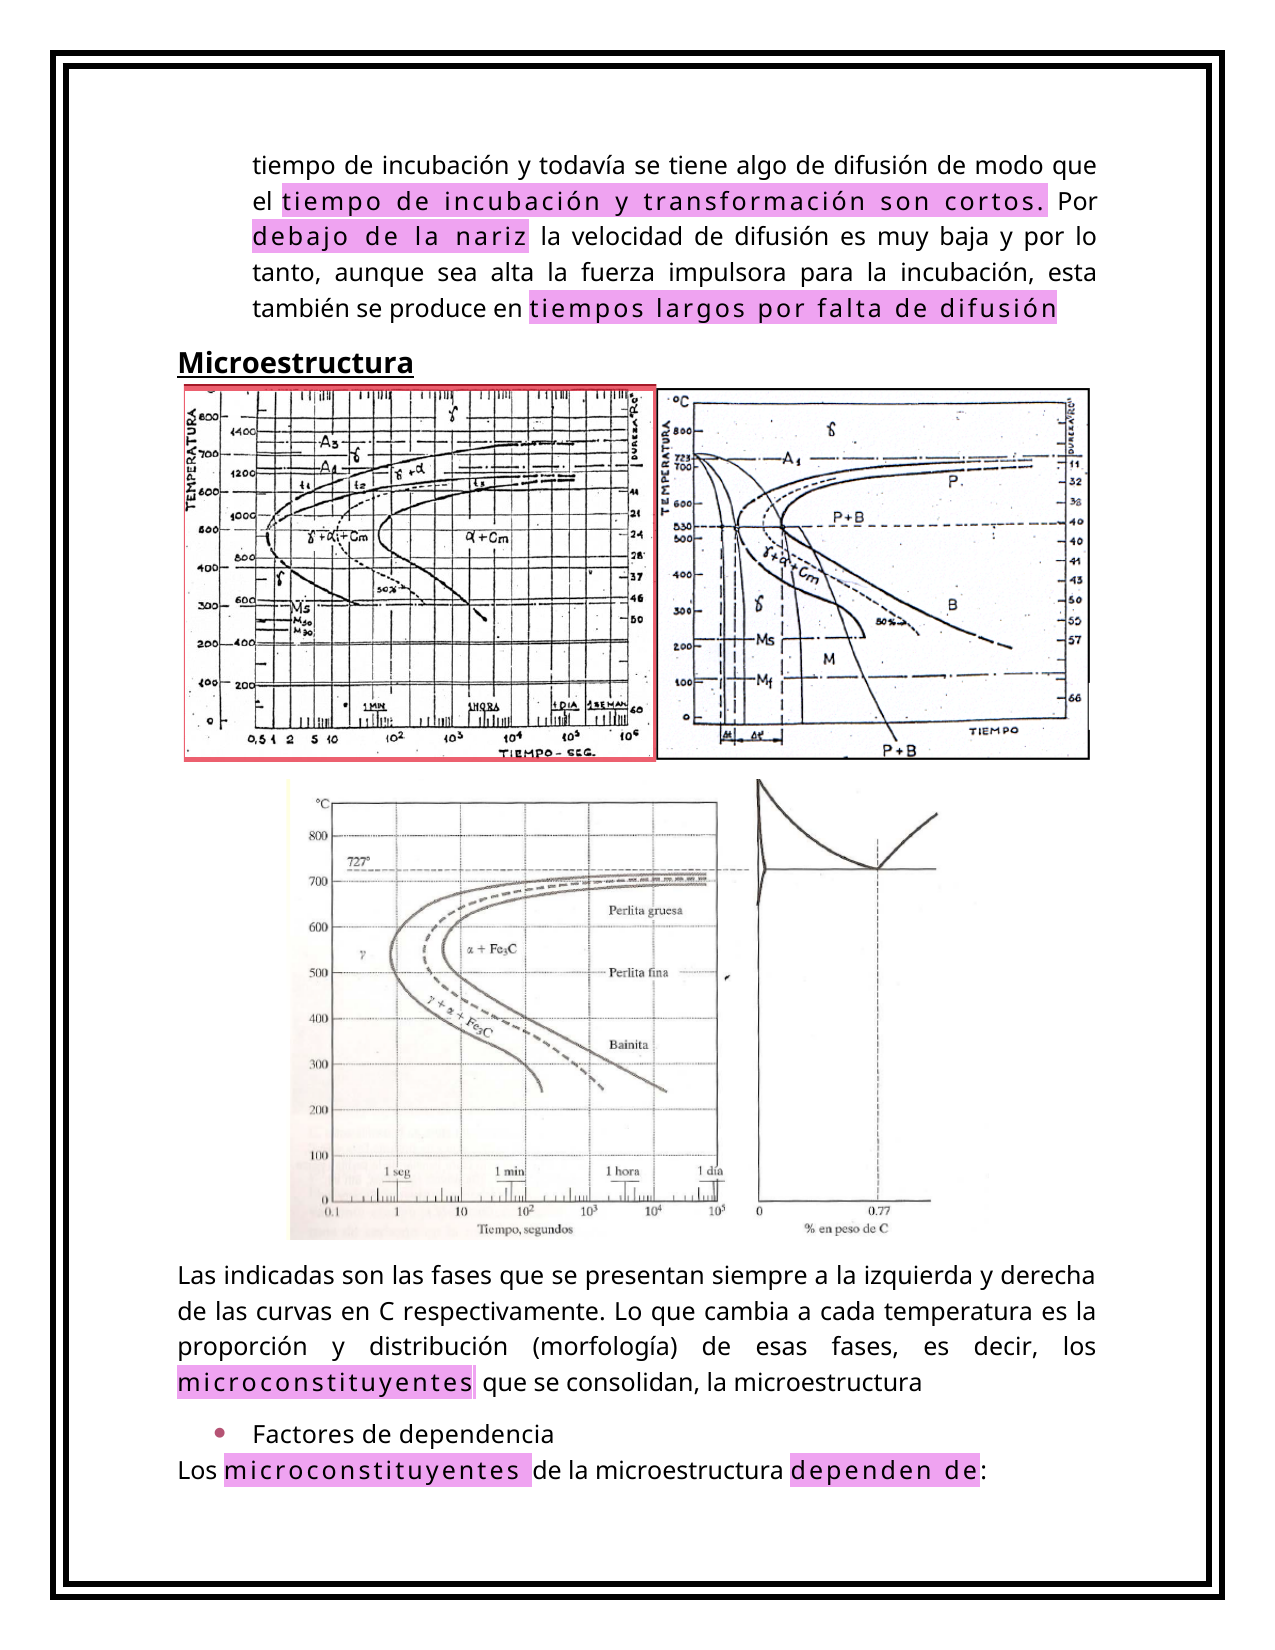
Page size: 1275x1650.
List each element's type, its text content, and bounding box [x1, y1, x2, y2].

subtitle Factores de dependencia [214, 1417, 1098, 1451]
text Las indicadas son las fases que se presentan siempre a la izquierda y derecha de las curvas en C respectivamente. Lo que cambia a cada temperatura es la proporción y distribución (morfología) de esas fases, es decir, los microconstituyentes que se consolidan, la microestructura [177, 1258, 1098, 1399]
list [214, 147, 1098, 324]
picture [286, 779, 989, 1240]
picture [183, 384, 1092, 762]
subtitle Microestructura [177, 343, 1098, 382]
text Los microconstituyentes de la microestructura dependen de: [980, 1453, 1098, 1487]
text Los microconstituyentes de la microestructura dependen de: [532, 1453, 790, 1487]
